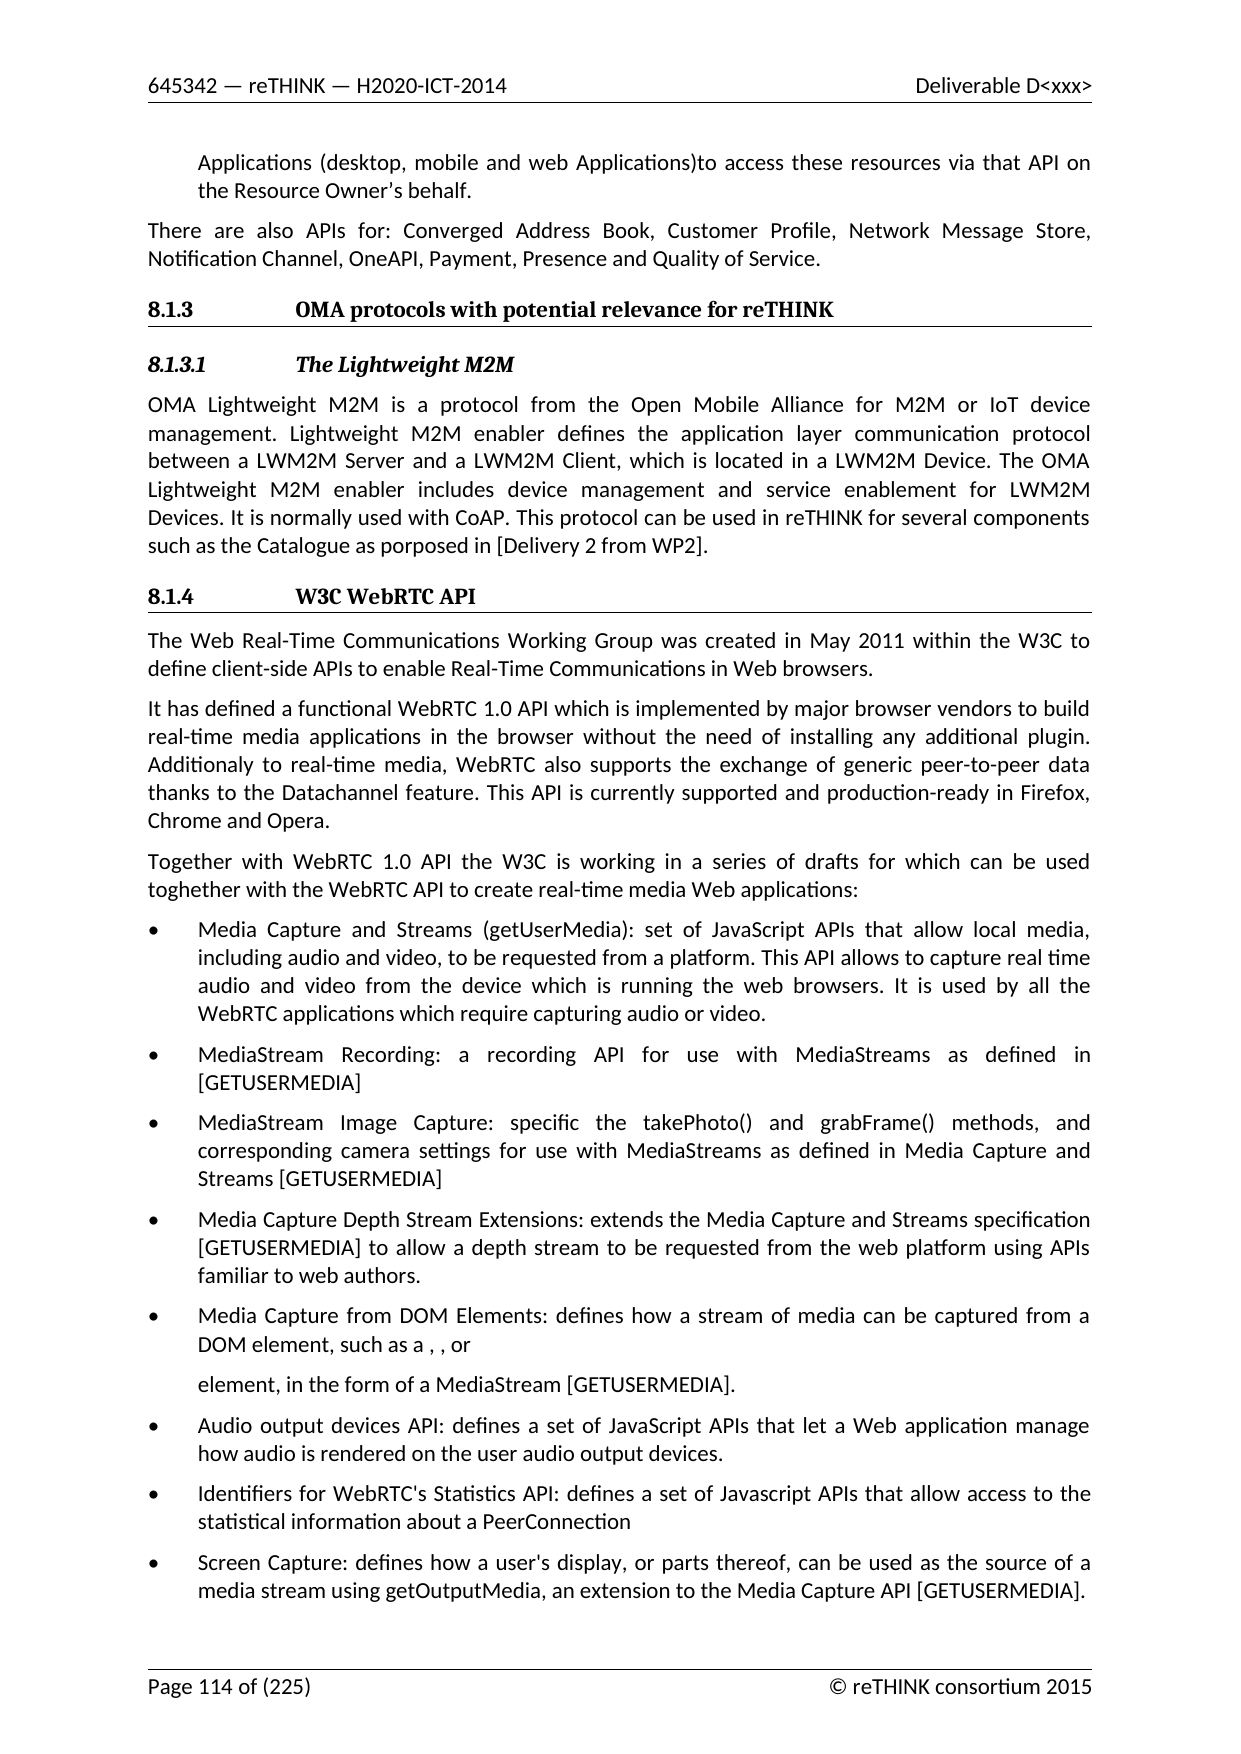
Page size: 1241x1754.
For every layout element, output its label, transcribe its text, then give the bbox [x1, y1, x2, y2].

subtitle W3C WebRTC API [148, 584, 1092, 612]
text The Web Real-Time Communications Working Group was created in May 2011 within the W3C to define client-side APIs to enable Real-Time Communications in Web browsers. [148, 626, 1092, 682]
subtitle OMA protocols with potential relevance for reTHINK [148, 297, 1092, 326]
list Audio output devices API: defines a set of JavaScript APIs that let a Web application manage how audio is rendered on the user audio output devices. [148, 1411, 1092, 1467]
subtitle The Lightweight M2M [148, 352, 1092, 378]
text It has defined a functional WebRTC 1.0 API which is implemented by major browser vendors to build real-time media applications in the browser without the need of installing any additional plugin. Additionaly to real-time media, WebRTC also supports the exchange of generic peer-to-peer data thanks to the Datachannel feature. This API is currently supported and production-ready in Firefox, Chrome and Opera. [148, 694, 1092, 834]
list Media Capture Depth Stream Extensions: extends the Media Capture and Streams specification [GETUSERMEDIA] to allow a depth stream to be requested from the web platform using APIs familiar to web authors. [148, 1205, 1092, 1289]
list Media Capture from DOM Elements: defines how a stream of media can be captured from a DOM element, such as a , , or [148, 1302, 1092, 1358]
text There are also APIs for: Converged Address Book, Customer Profile, Network Message Store, Notification Channel, OneAPI, Payment, Presence and Quality of Service. [148, 216, 1092, 272]
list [148, 148, 1092, 204]
list Identifiers for WebRTC's Statistics API: defines a set of Javascript APIs that allow access to the statistical information about a PeerConnection [148, 1479, 1092, 1535]
list Screen Capture: defines how a user's display, or parts thereof, can be used as the source of a media stream using getOutputMedia, an extension to the Media Capture API [GETUSERMEDIA]. [148, 1548, 1092, 1604]
list element, in the form of a MediaStream [GETUSERMEDIA]. [148, 1370, 1092, 1398]
list MediaStream Image Capture: specific the takePhoto() and grabFrame() methods, and corresponding camera settings for use with MediaStreams as defined in Media Capture and Streams [GETUSERMEDIA] [148, 1108, 1092, 1193]
list Media Capture and Streams (getUserMedia): set of JavaScript APIs that allow local media, including audio and video, to be requested from a platform. This API allows to capture real time audio and video from the device which is running the web browsers. It is used by all the WebRTC applications which require capturing audio or video. [148, 915, 1092, 1027]
list MediaStream Recording: a recording API for use with MediaStreams as defined in [GETUSERMEDIA] [148, 1040, 1092, 1096]
text OMA Lightweight M2M is a protocol from the Open Mobile Alliance for M2M or IoT device management. Lightweight M2M enabler defines the application layer communication protocol between a LWM2M Server and a LWM2M Client, which is located in a LWM2M Device. The OMA Lightweight M2M enabler includes device management and service enablement for LWM2M Devices. It is normally used with CoAP. This protocol can be used in reTHINK for several components such as the Catalogue as porposed in [Delivery 2 from WP2]. [148, 391, 1092, 559]
text Together with WebRTC 1.0 API the W3C is working in a series of drafts for which can be used toghether with the WebRTC API to create real-time media Web applications: [148, 847, 1092, 903]
